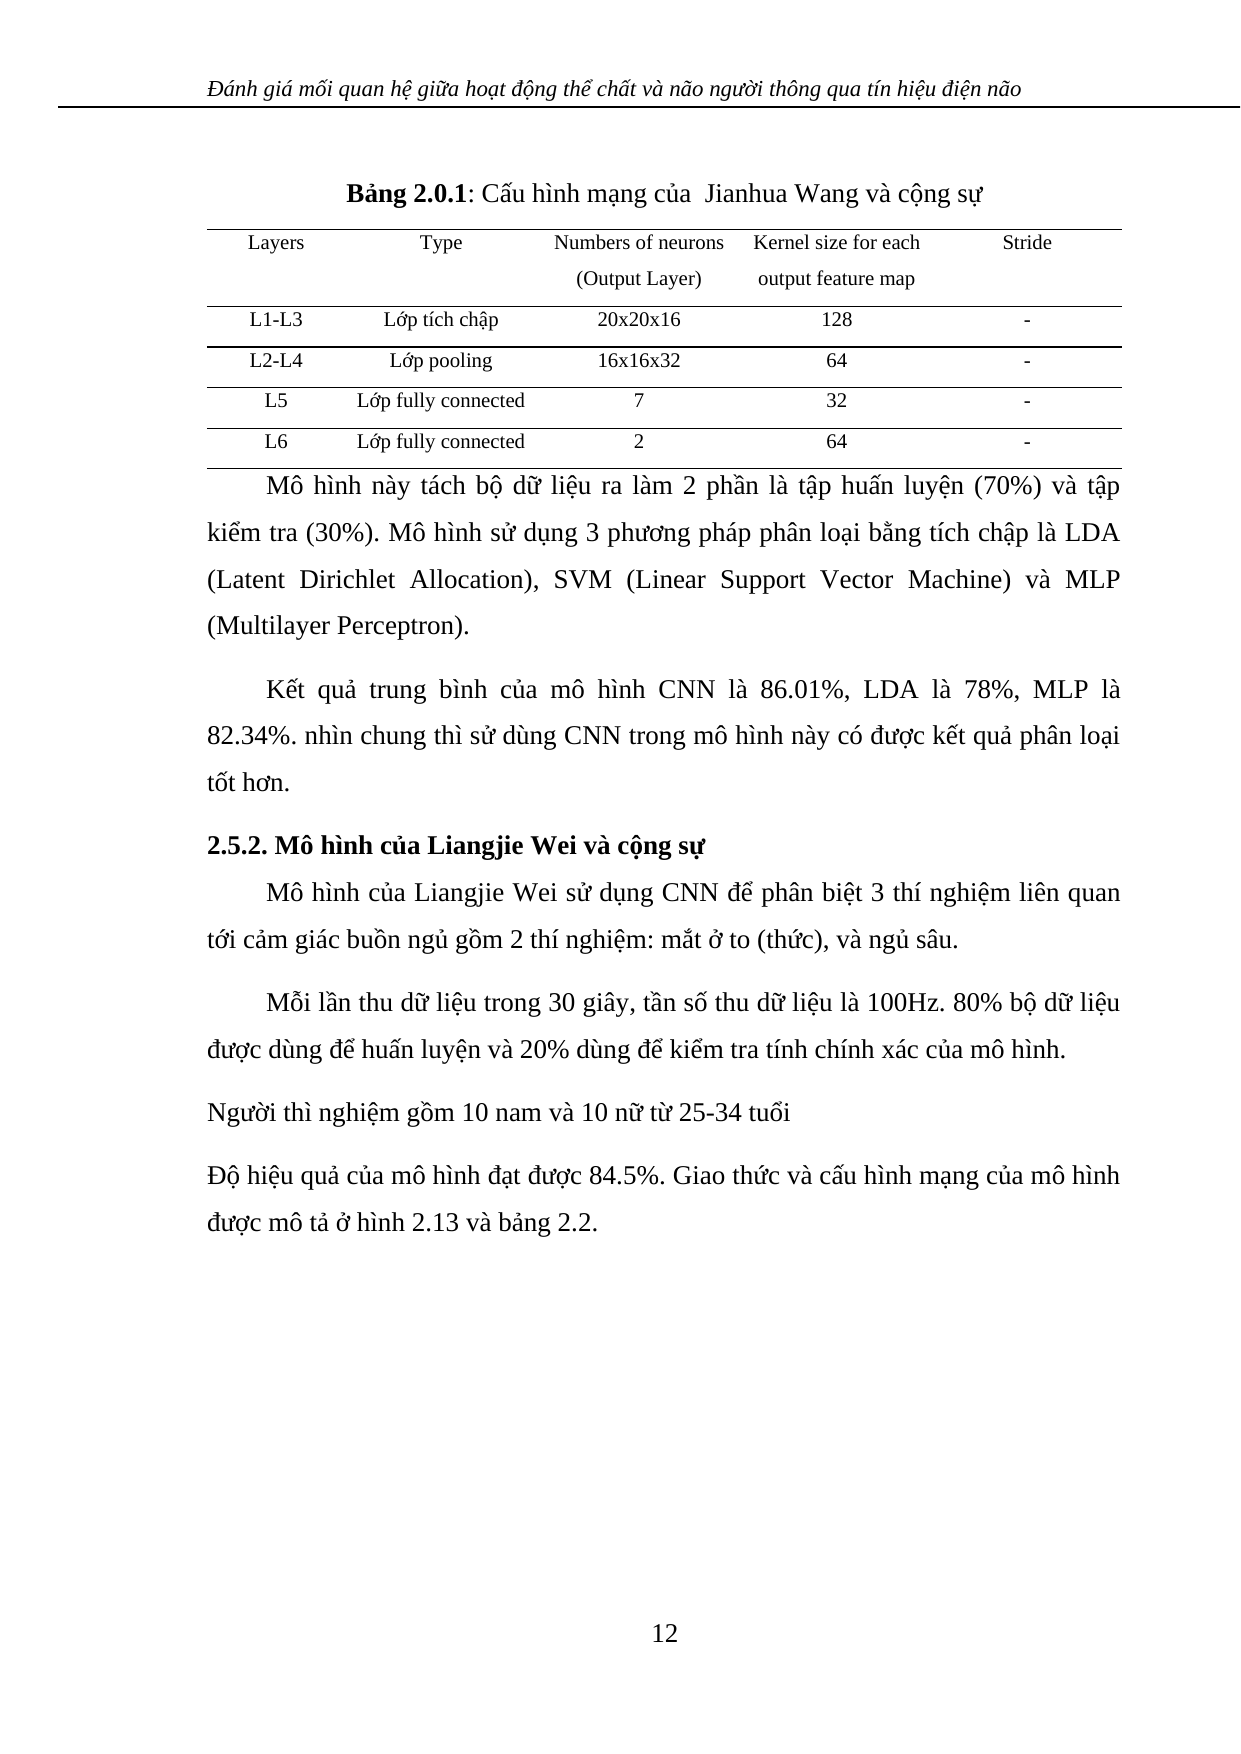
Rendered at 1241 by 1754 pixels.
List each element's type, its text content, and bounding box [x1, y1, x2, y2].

table_cell Lớp pooling [345, 348, 537, 387]
table_cell 128 [741, 307, 932, 346]
text Người thì nghiệm gồm 10 nam và 10 nữ từ 25-34 tuổi [207, 1096, 1122, 1127]
text Bảng 2.0.1: Cấu hình mạng của Jianhua Wang và cộng sự [207, 177, 1122, 208]
table_cell 16x16x32 [537, 348, 741, 387]
table_cell Lớp fully connected [345, 388, 537, 428]
table_cell 32 [741, 388, 932, 428]
table_header Numbers of neurons (Output Layer) [537, 230, 741, 306]
table_cell L1-L3 [207, 307, 345, 346]
table_cell L6 [207, 429, 345, 468]
table_cell - [932, 388, 1122, 428]
table_header Layers [207, 230, 345, 306]
text Kết quả trung bình của mô hình CNN là 86.01%, LDA là 78%, MLP là 82.34%. nhìn chung thì sử dùng CNN trong mô hình này có được kết quả phân loại tốt hơn. [207, 673, 1122, 797]
table_header Kernel size for each output feature map [741, 230, 932, 306]
text Độ hiệu quả của mô hình đạt được 84.5%. Giao thức và cấu hình mạng của mô hình được mô tả ở hình 2.13 và bảng 2.2. [207, 1159, 1122, 1237]
subtitle 2.5.2. Mô hình của Liangjie Wei và cộng sự [207, 829, 1122, 861]
table_cell 2 [537, 429, 741, 468]
table_cell - [932, 348, 1122, 387]
table_cell L5 [207, 388, 345, 428]
table_cell 7 [537, 388, 741, 428]
table_cell 64 [741, 348, 932, 387]
text Mô hình này tách bộ dữ liệu ra làm 2 phần là tập huấn luyện (70%) và tập kiểm tra (30%). Mô hình sử dụng 3 phương pháp phân loại bằng tích chập là LDA (Latent Dirichlet Allocation), SVM (Linear Support Vector Machine) và MLP (Multilayer Perceptron). [207, 469, 1122, 641]
table_cell Lớp fully connected [345, 429, 537, 468]
table_header Stride [932, 230, 1122, 306]
text Mô hình của Liangjie Wei sử dụng CNN để phân biệt 3 thí nghiệm liên quan tới cảm giác buồn ngủ gồm 2 thí nghiệm: mắt ở to (thức), và ngủ sâu. [207, 876, 1122, 954]
table_cell 64 [741, 429, 932, 468]
table_cell L2-L4 [207, 348, 345, 387]
table_cell - [932, 307, 1122, 346]
table_header Type [345, 230, 537, 306]
table_cell 20x20x16 [537, 307, 741, 346]
table_cell Lớp tích chập [345, 307, 537, 346]
text Mỗi lần thu dữ liệu trong 30 giây, tần số thu dữ liệu là 100Hz. 80% bộ dữ liệu được dùng để huấn luyện và 20% dùng để kiểm tra tính chính xác của mô hình. [207, 986, 1122, 1064]
table_cell - [932, 429, 1122, 468]
